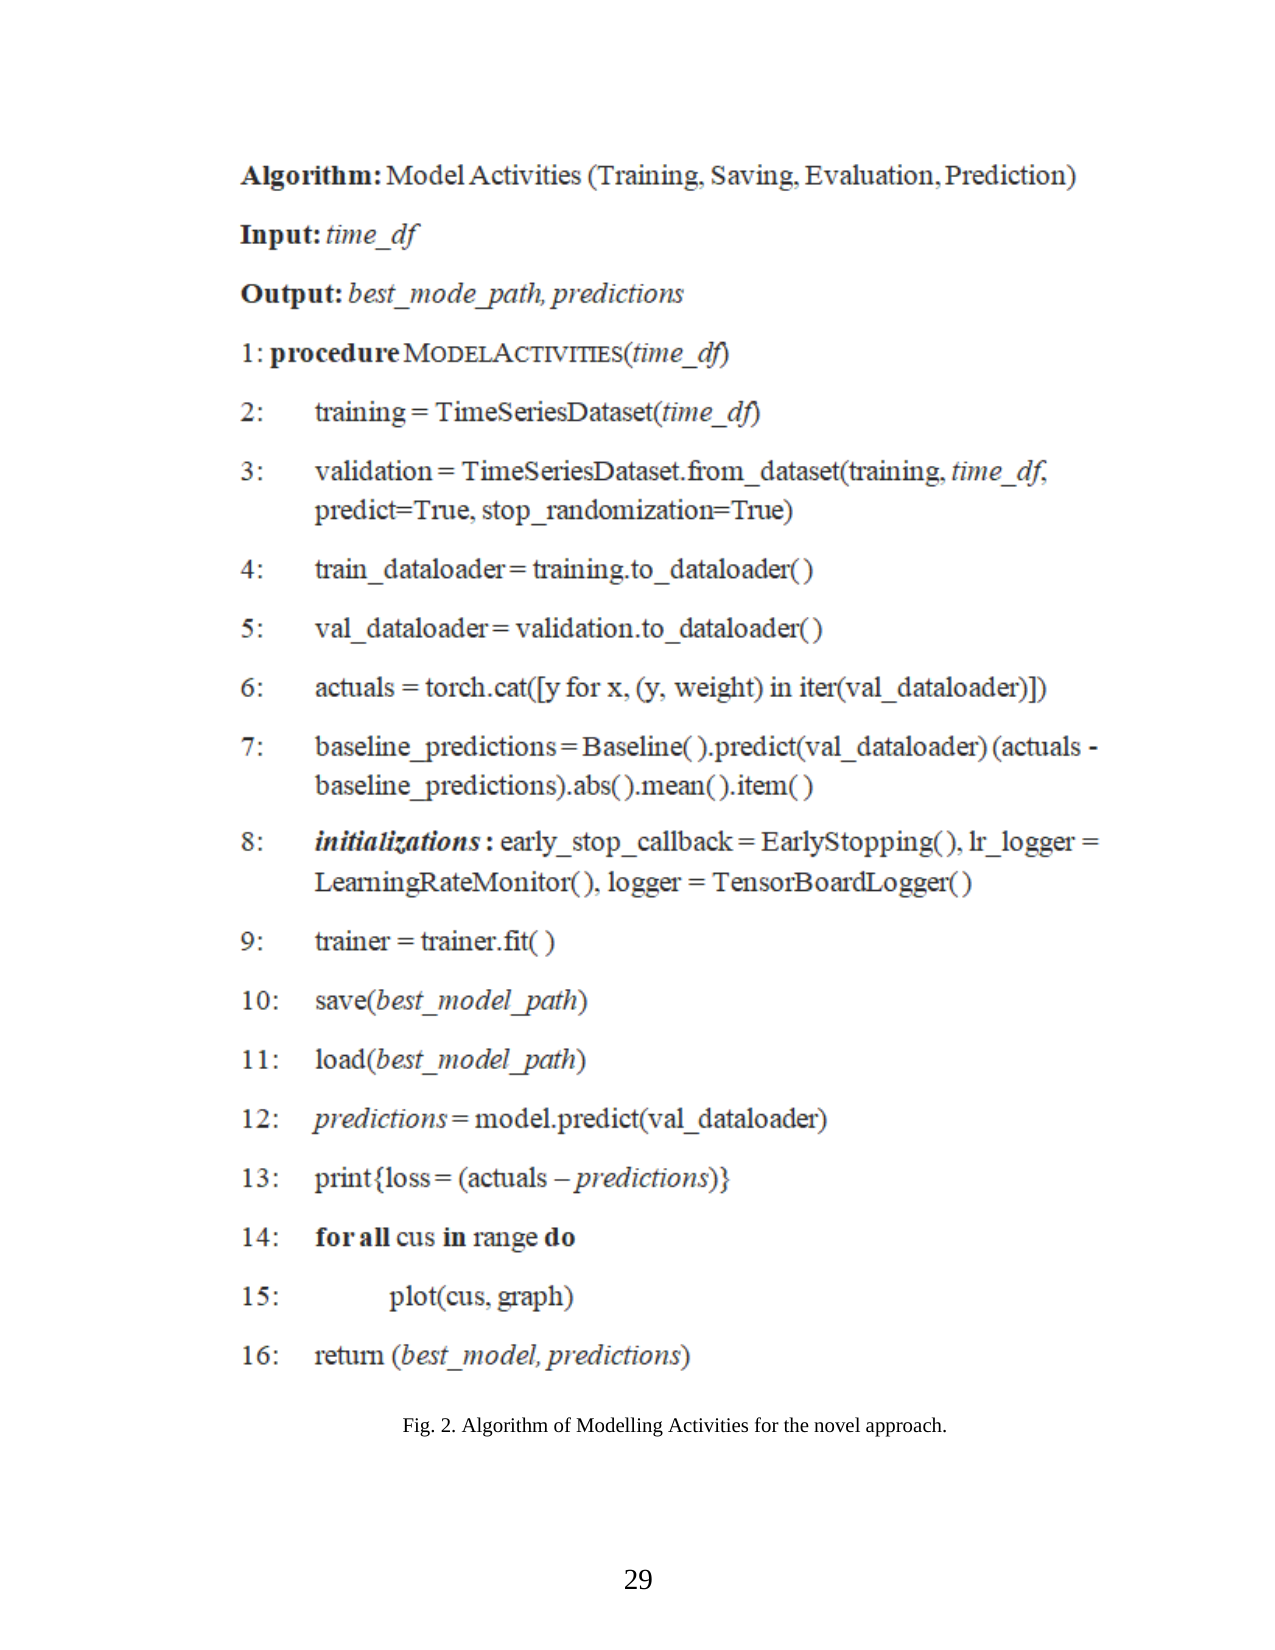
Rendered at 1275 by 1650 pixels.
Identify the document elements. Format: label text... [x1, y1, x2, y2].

text Fig. 2. Algorithm of Modelling Activities for the novel approach. [225, 1413, 1125, 1437]
picture [225, 150, 1125, 1385]
